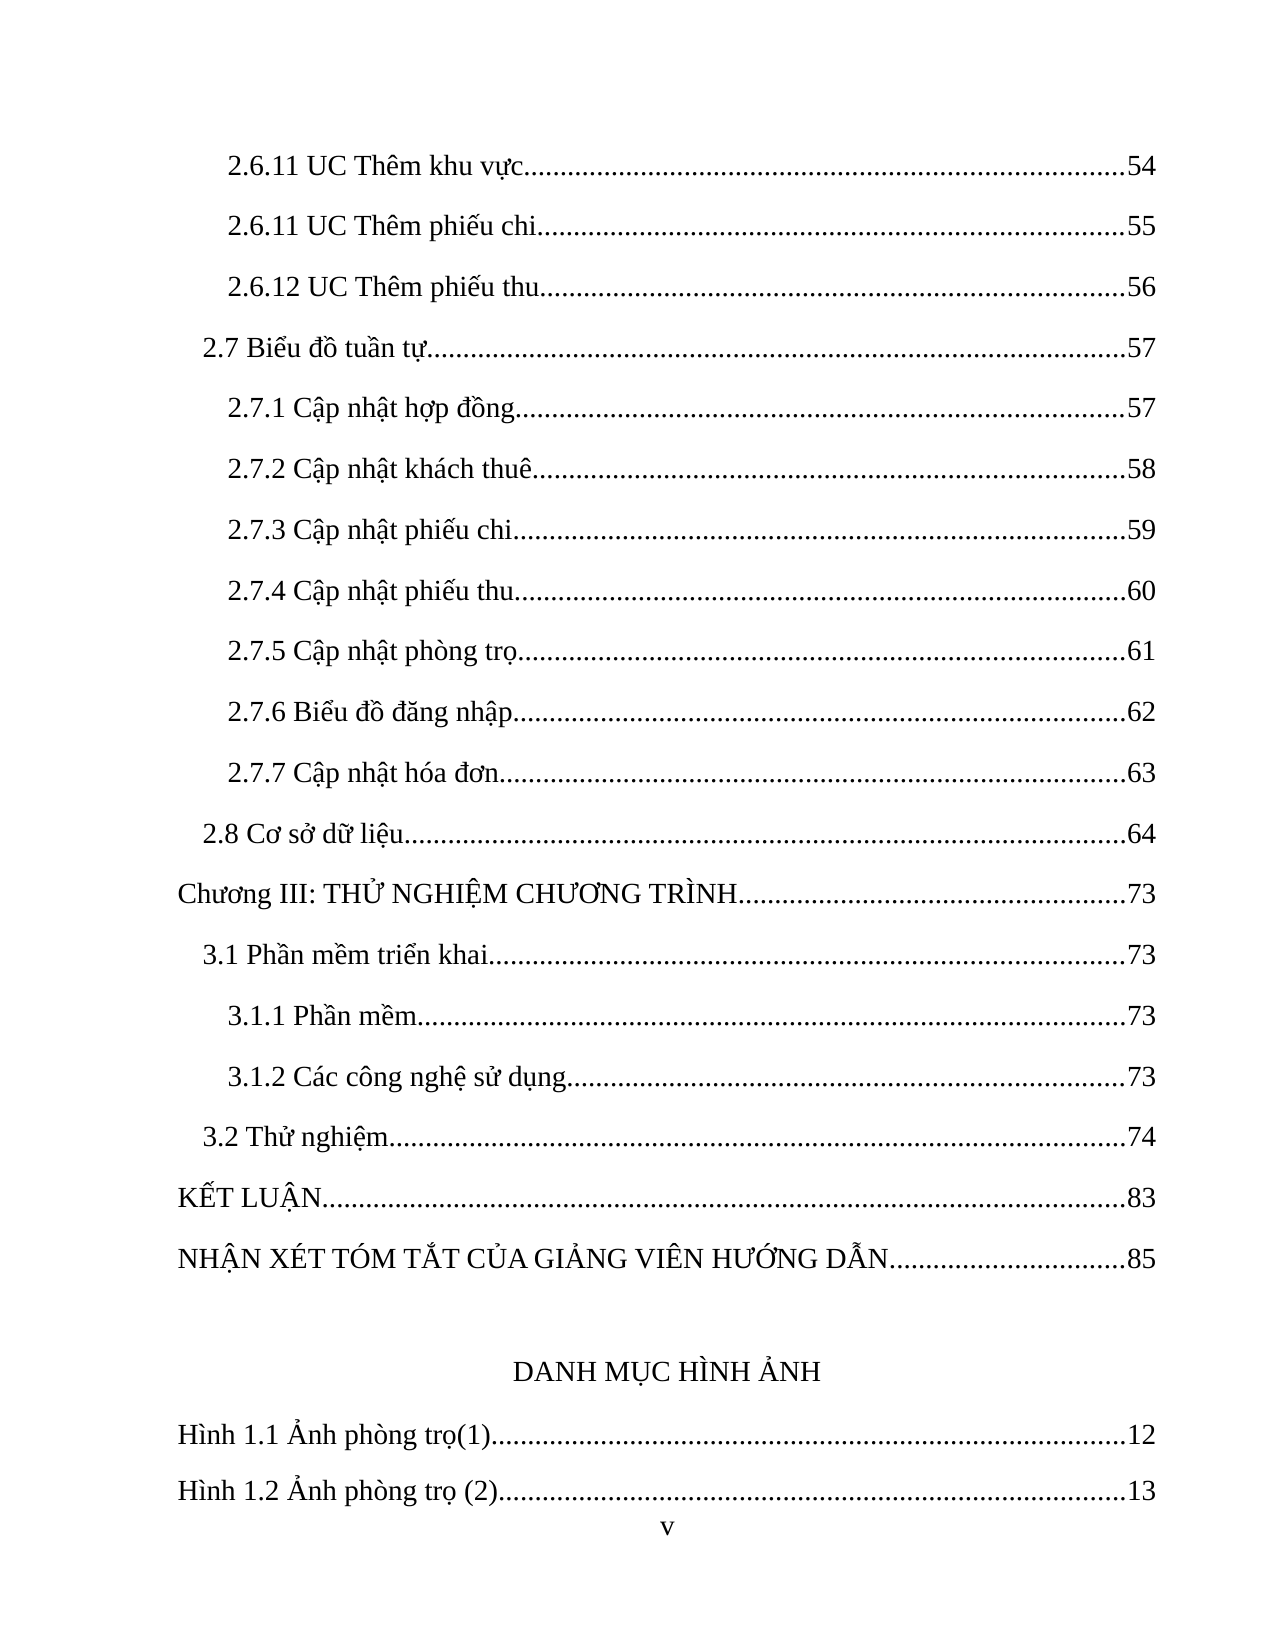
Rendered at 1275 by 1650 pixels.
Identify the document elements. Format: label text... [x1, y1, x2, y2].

text 2.6.11 UC Thêm phiếu chi 55 [227, 208, 1157, 242]
text 2.7.4 Cập nhật phiếu thu 60 [227, 573, 1157, 606]
text KẾT LUẬN 83 [177, 1180, 1157, 1214]
text 2.7 Biểu đồ tuần tự 57 [202, 330, 1157, 363]
text 2.7.7 Cập nhật hóa đơn 63 [227, 755, 1157, 788]
text 2.7.1 Cập nhật hợp đồng 57 [227, 391, 1157, 424]
text 2.7.5 Cập nhật phòng trọ 61 [227, 633, 1157, 667]
text 3.2 Thử nghiệm 74 [202, 1119, 1157, 1153]
text Hình 1.1 Ảnh phòng trọ(1) 12 [177, 1417, 1157, 1451]
text 3.1.1 Phần mềm 73 [227, 998, 1157, 1031]
text 2.6.12 UC Thêm phiếu thu 56 [227, 269, 1157, 303]
text 2.8 Cơ sở dữ liệu 64 [202, 816, 1157, 849]
text 2.7.2 Cập nhật khách thuê 58 [227, 451, 1157, 485]
text 3.1.2 Các công nghệ sử dụng 73 [227, 1059, 1157, 1092]
text 2.7.3 Cập nhật phiếu chi 59 [227, 512, 1157, 546]
subtitle DANH MỤC HÌNH ẢNH [177, 1354, 1157, 1388]
text NHẬN XÉT TÓM TẮT CỦA GIẢNG VIÊN HƯỚNG DẪN 85 [177, 1241, 1157, 1274]
text Hình 1.2 Ảnh phòng trọ (2) 13 [177, 1473, 1157, 1507]
text 2.6.11 UC Thêm khu vực 54 [227, 148, 1157, 181]
text Chương III: THỬ NGHIỆM CHƯƠNG TRÌNH 73 [177, 876, 1157, 910]
text 2.7.6 Biểu đồ đăng nhập 62 [227, 694, 1157, 728]
text 3.1 Phần mềm triển khai 73 [202, 937, 1157, 971]
